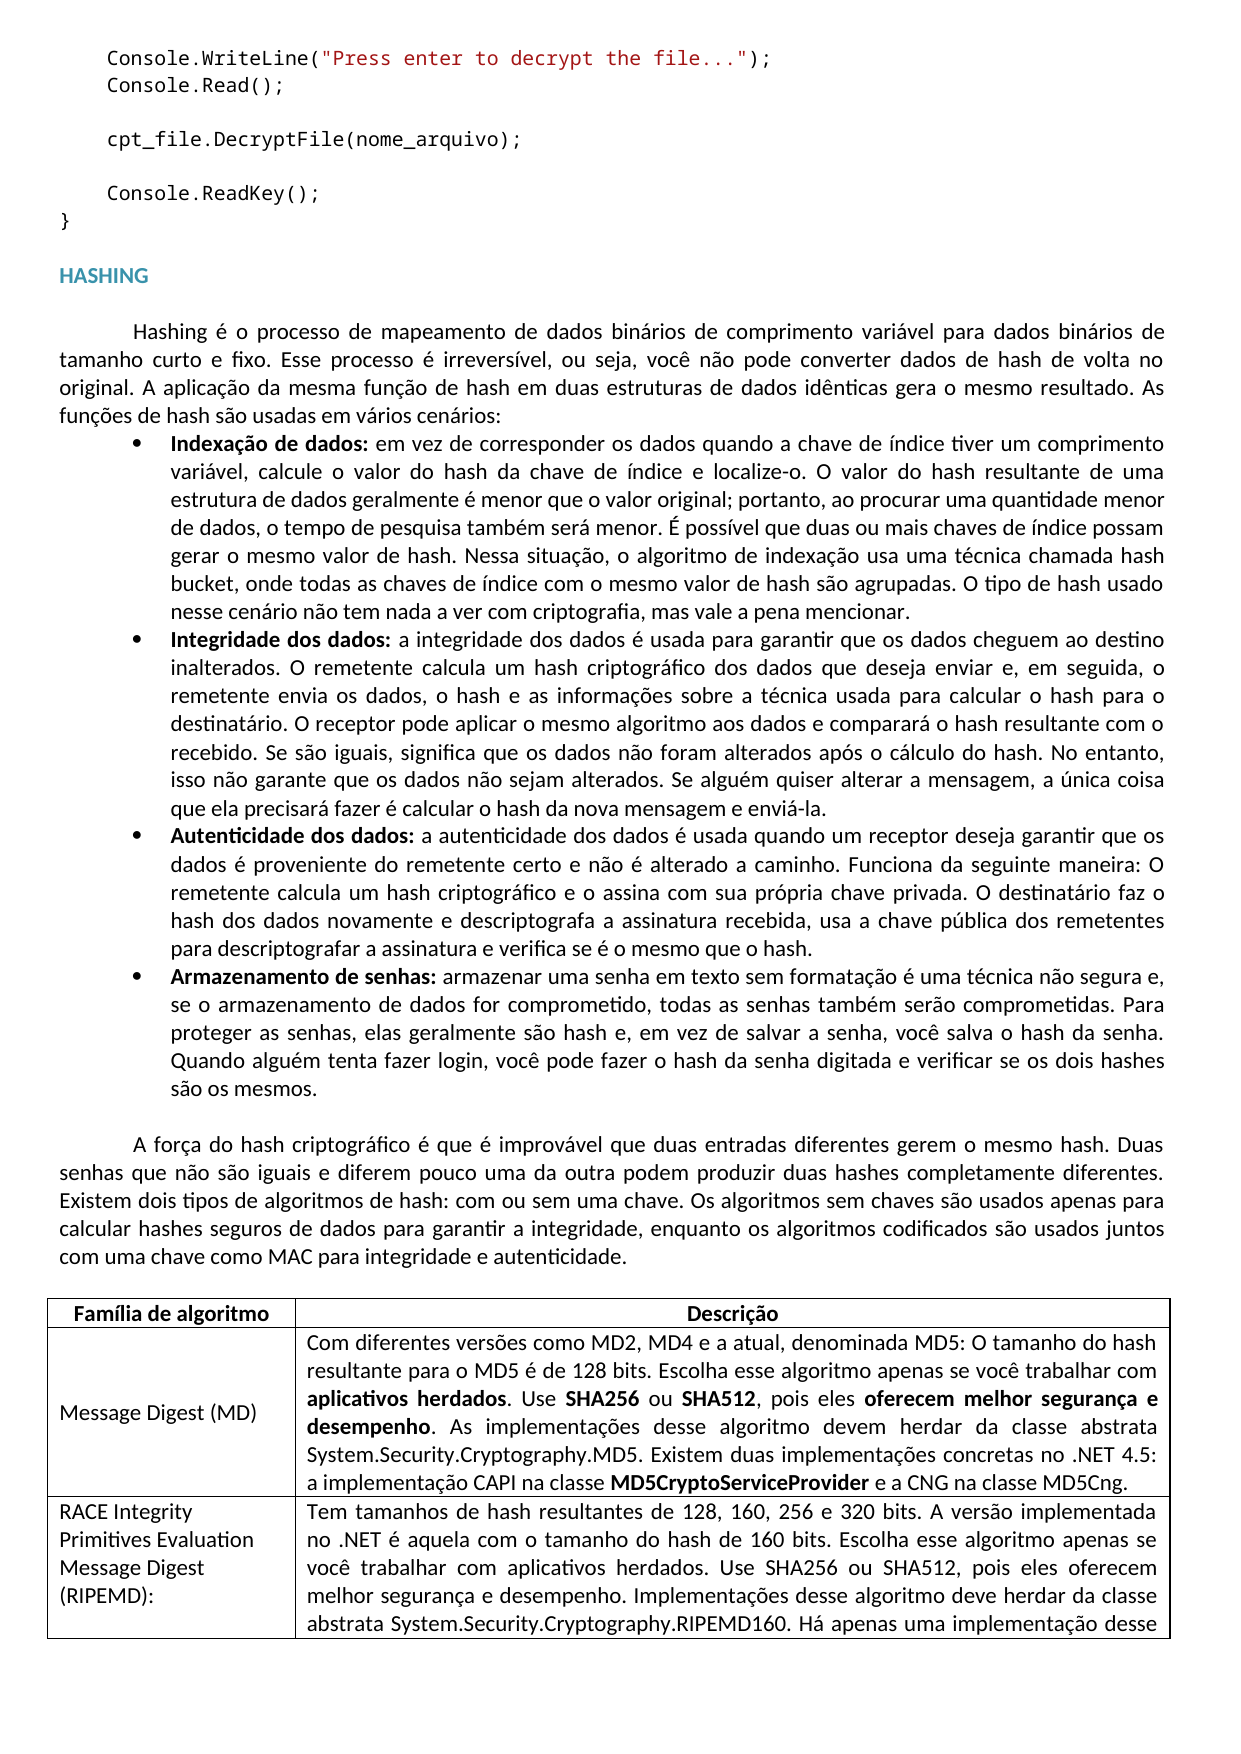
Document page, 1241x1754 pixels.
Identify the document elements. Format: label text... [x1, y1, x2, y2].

text } [59, 206, 1167, 233]
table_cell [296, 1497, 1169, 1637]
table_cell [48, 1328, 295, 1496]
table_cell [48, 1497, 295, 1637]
text Console.ReadKey(); [59, 179, 1167, 206]
text Hashing é o processo de mapeamento de dados binários de comprimento variável para dados binários de tamanho curto e fixo. Esse processo é irreversível, ou seja, você não pode converter dados de hash de volta no original. A aplicação da mesma função de hash em duas estruturas de dados idênticas gera o mesmo resultado. As funções de hash são usadas em vários cenários: [59, 317, 1167, 429]
list Integridade dos dados: a integridade dos dados é usada para garantir que os dados cheguem ao destino inalterados. O remetente calcula um hash criptográfico dos dados que deseja enviar e, em seguida, o remetente envia os dados, o hash e as informações sobre a técnica usada para calcular o hash para o destinatário. O receptor pode aplicar o mesmo algoritmo aos dados e comparará o hash resultante com o recebido. Se são iguais, significa que os dados não foram alterados após o cálculo do hash. No entanto, isso não garante que os dados não sejam alterados. Se alguém quiser alterar a mensagem, a única coisa que ela precisará fazer é calcular o hash da nova mensagem e enviá-la. [133, 626, 1167, 822]
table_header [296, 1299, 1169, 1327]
text cpt_file.DecryptFile(nome_arquivo); [59, 125, 1167, 152]
list Autenticidade dos dados: a autenticidade dos dados é usada quando um receptor deseja garantir que os dados é proveniente do remetente certo e não é alterado a caminho. Funciona da seguinte maneira: O remetente calcula um hash criptográfico e o assina com sua própria chave privada. O destinatário faz o hash dos dados novamente e descriptografa a assinatura recebida, usa a chave pública dos remetentes para descriptografar a assinatura e verifica se é o mesmo que o hash. [133, 822, 1167, 962]
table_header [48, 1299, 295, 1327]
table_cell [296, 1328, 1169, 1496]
text HASHING [59, 261, 1167, 289]
text A força do hash criptográfico é que é improvável que duas entradas diferentes gerem o mesmo hash. Duas senhas que não são iguais e diferem pouco uma da outra podem produzir duas hashes completamente diferentes. Existem dois tipos de algoritmos de hash: com ou sem uma chave. Os algoritmos sem chaves são usados apenas para calcular hashes seguros de dados para garantir a integridade, enquanto os algoritmos codificados são usados juntos com uma chave como MAC para integridade e autenticidade. [59, 1130, 1167, 1270]
list Indexação de dados: em vez de corresponder os dados quando a chave de índice tiver um comprimento variável, calcule o valor do hash da chave de índice e localize-o. O valor do hash resultante de uma estrutura de dados geralmente é menor que o valor original; portanto, ao procurar uma quantidade menor de dados, o tempo de pesquisa também será menor. É possível que duas ou mais chaves de índice possam gerar o mesmo valor de hash. Nessa situação, o algoritmo de indexação usa uma técnica chamada hash bucket, onde todas as chaves de índice com o mesmo valor de hash são agrupadas. O tipo de hash usado nesse cenário não tem nada a ver com criptografia, mas vale a pena mencionar. [133, 429, 1167, 626]
text Console.WriteLine("Press enter to decrypt the file..."); [59, 44, 1167, 71]
text Console.Read(); [59, 71, 1167, 98]
list Armazenamento de senhas: armazenar uma senha em texto sem formatação é uma técnica não segura e, se o armazenamento de dados for comprometido, todas as senhas também serão comprometidas. Para proteger as senhas, elas geralmente são hash e, em vez de salvar a senha, você salva o hash da senha. Quando alguém tenta fazer login, você pode fazer o hash da senha digitada e verificar se os dois hashes são os mesmos. [133, 962, 1167, 1102]
